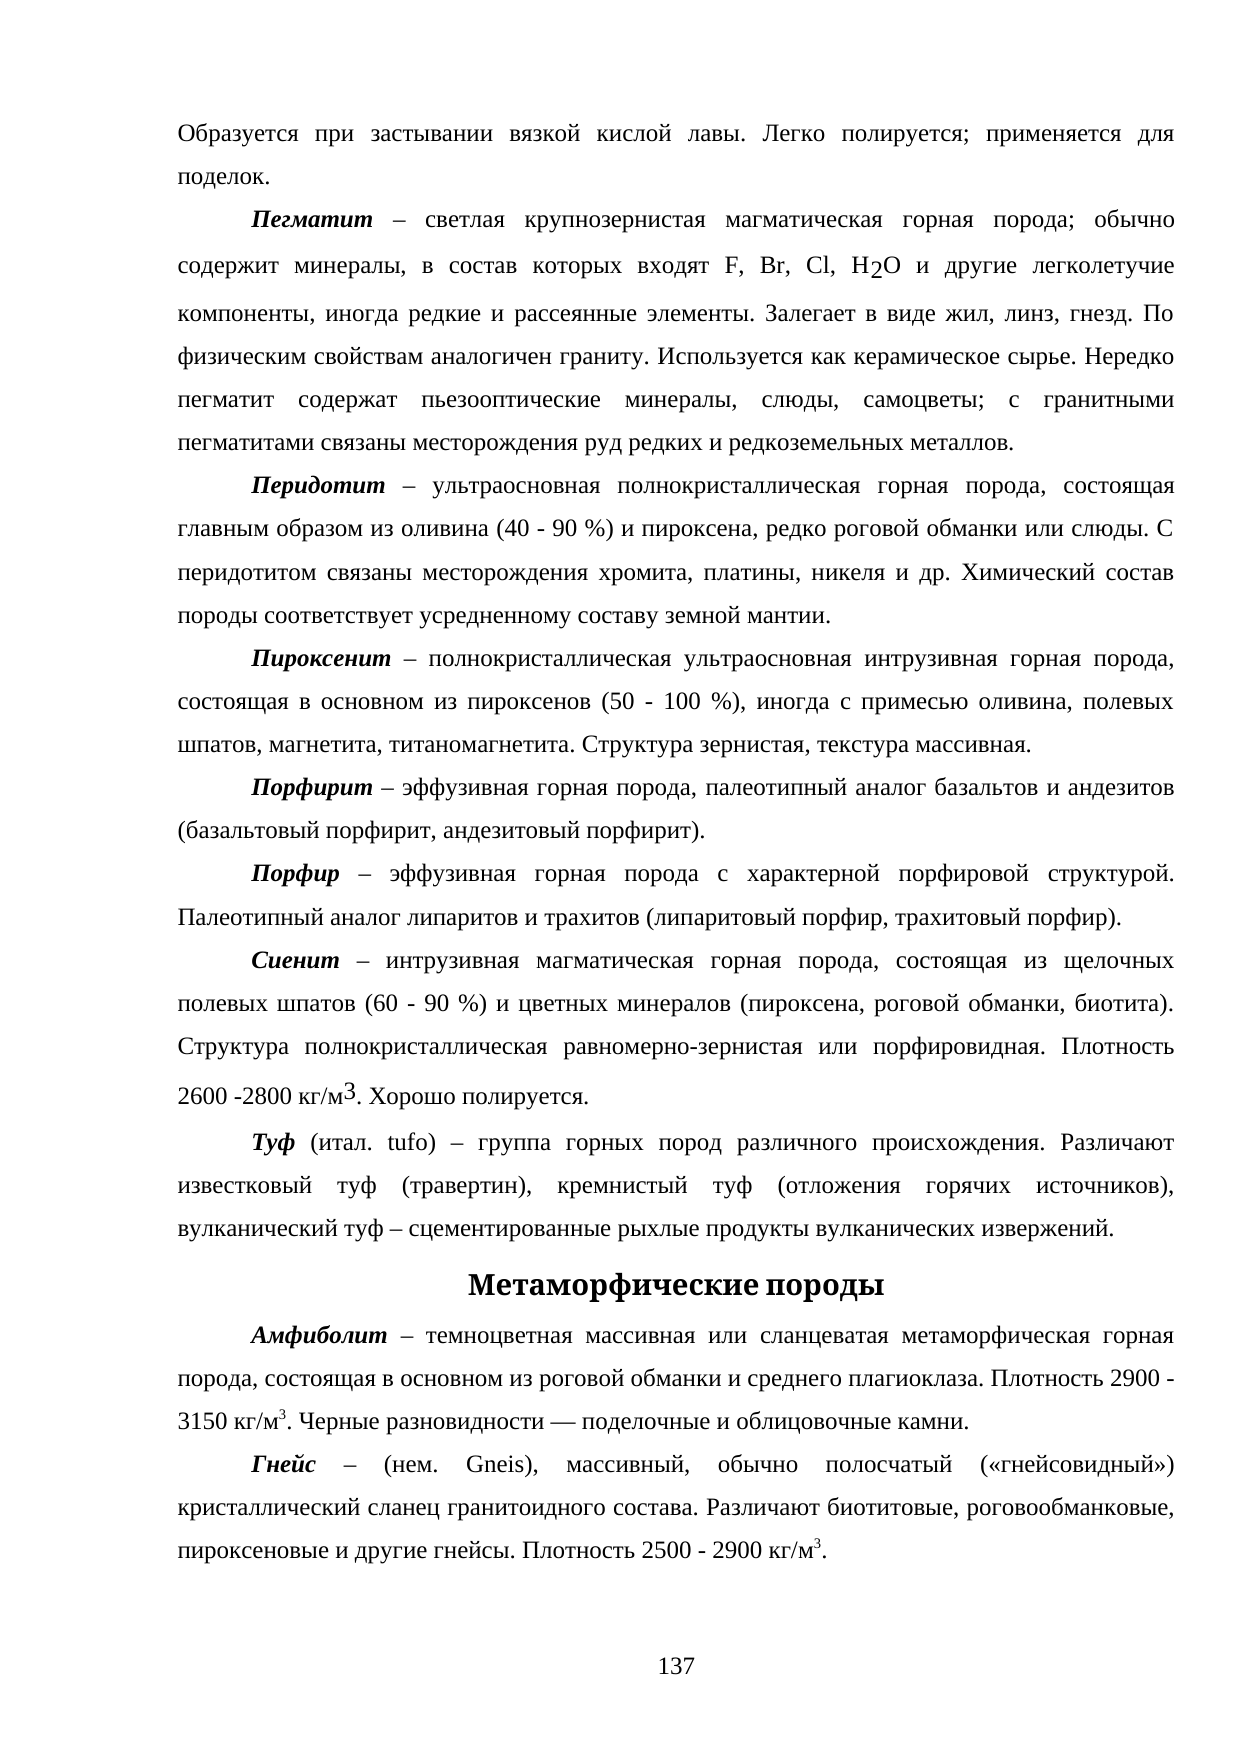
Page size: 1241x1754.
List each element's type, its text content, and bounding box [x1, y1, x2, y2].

text Порфир – эффузивная горная порода с характерной порфировой структурой. Палеотипный аналог липаритов и трахитов (липаритовый порфир, трахитовый порфир). [177, 858, 1175, 930]
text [177, 118, 1175, 190]
text Перидотит – ультраосновная полнокристаллическая горная порода, состоящая главным образом из оливина (40 - 90 %) и пироксена, редко роговой обманки или слюды. С перидотитом связаны месторождения хромита, платины, никеля и др. Химический состав породы соответствует усредненному составу земной мантии. [177, 470, 1175, 628]
text Гнейс – (нем. Gneis), массивный, обычно полосчатый («гнейсовидный») кристаллический сланец гранитоидного состава. Различают биотитовые, роговообманковые, пироксеновые и другие гнейсы. Плотность 2500 - 2900 кг/м3. [177, 1449, 1175, 1564]
text Порфирит – эффузивная горная порода, палеотипный аналог базальтов и андезитов (базальтовый порфирит, андезитовый порфирит). [177, 772, 1175, 844]
subtitle Метаморфические породы [177, 1269, 1175, 1302]
text Туф (итал. tufo) – группа горных пород различного происхождения. Различают известковый туф (травертин), кремнистый туф (отложения горячих источников), вулканический туф – сцементированные рыхлые продукты вулканических извержений. [177, 1127, 1175, 1242]
text Амфиболит – темноцветная массивная или сланцеватая метаморфическая горная порода, состоящая в основном из роговой обманки и среднего плагиоклаза. Плотность 2900 -3150 кг/м3. Черные разновидности — поделочные и облицовочные камни. [177, 1320, 1175, 1435]
text Пироксенит – полнокристаллическая ультраосновная интрузивная горная порода, состоящая в основном из пироксенов (50 - 100 %), иногда с примесью оливина, полевых шпатов, магнетита, титаномагнетита. Структура зернистая, текстура массивная. [177, 643, 1175, 758]
text Сиенит – интрузивная магматическая горная порода, состоящая из щелочных полевых шпатов (60 - 90 %) и цветных минералов (пироксена, роговой обманки, биотита). Структура полнокристаллическая равномерно-зернистая или порфировидная. Плотность 2600 -2800 кг/м3. Хорошо полируется. [177, 945, 1175, 1110]
text Пегматит – светлая крупнозернистая магматическая горная порода; обычно содержит минералы, в состав которых входят F, Br, Cl, H2O и другие легколетучие компоненты, иногда редкие и рассеянные элементы. Залегает в виде жил, линз, гнезд. По физическим свойствам аналогичен граниту. Используется как керамическое сырье. Нередко пегматит содержат пьезооптические минералы, слюды, самоцветы; с гранитными пегматитами связаны месторождения руд редких и редкоземельных металлов. [177, 204, 1175, 456]
